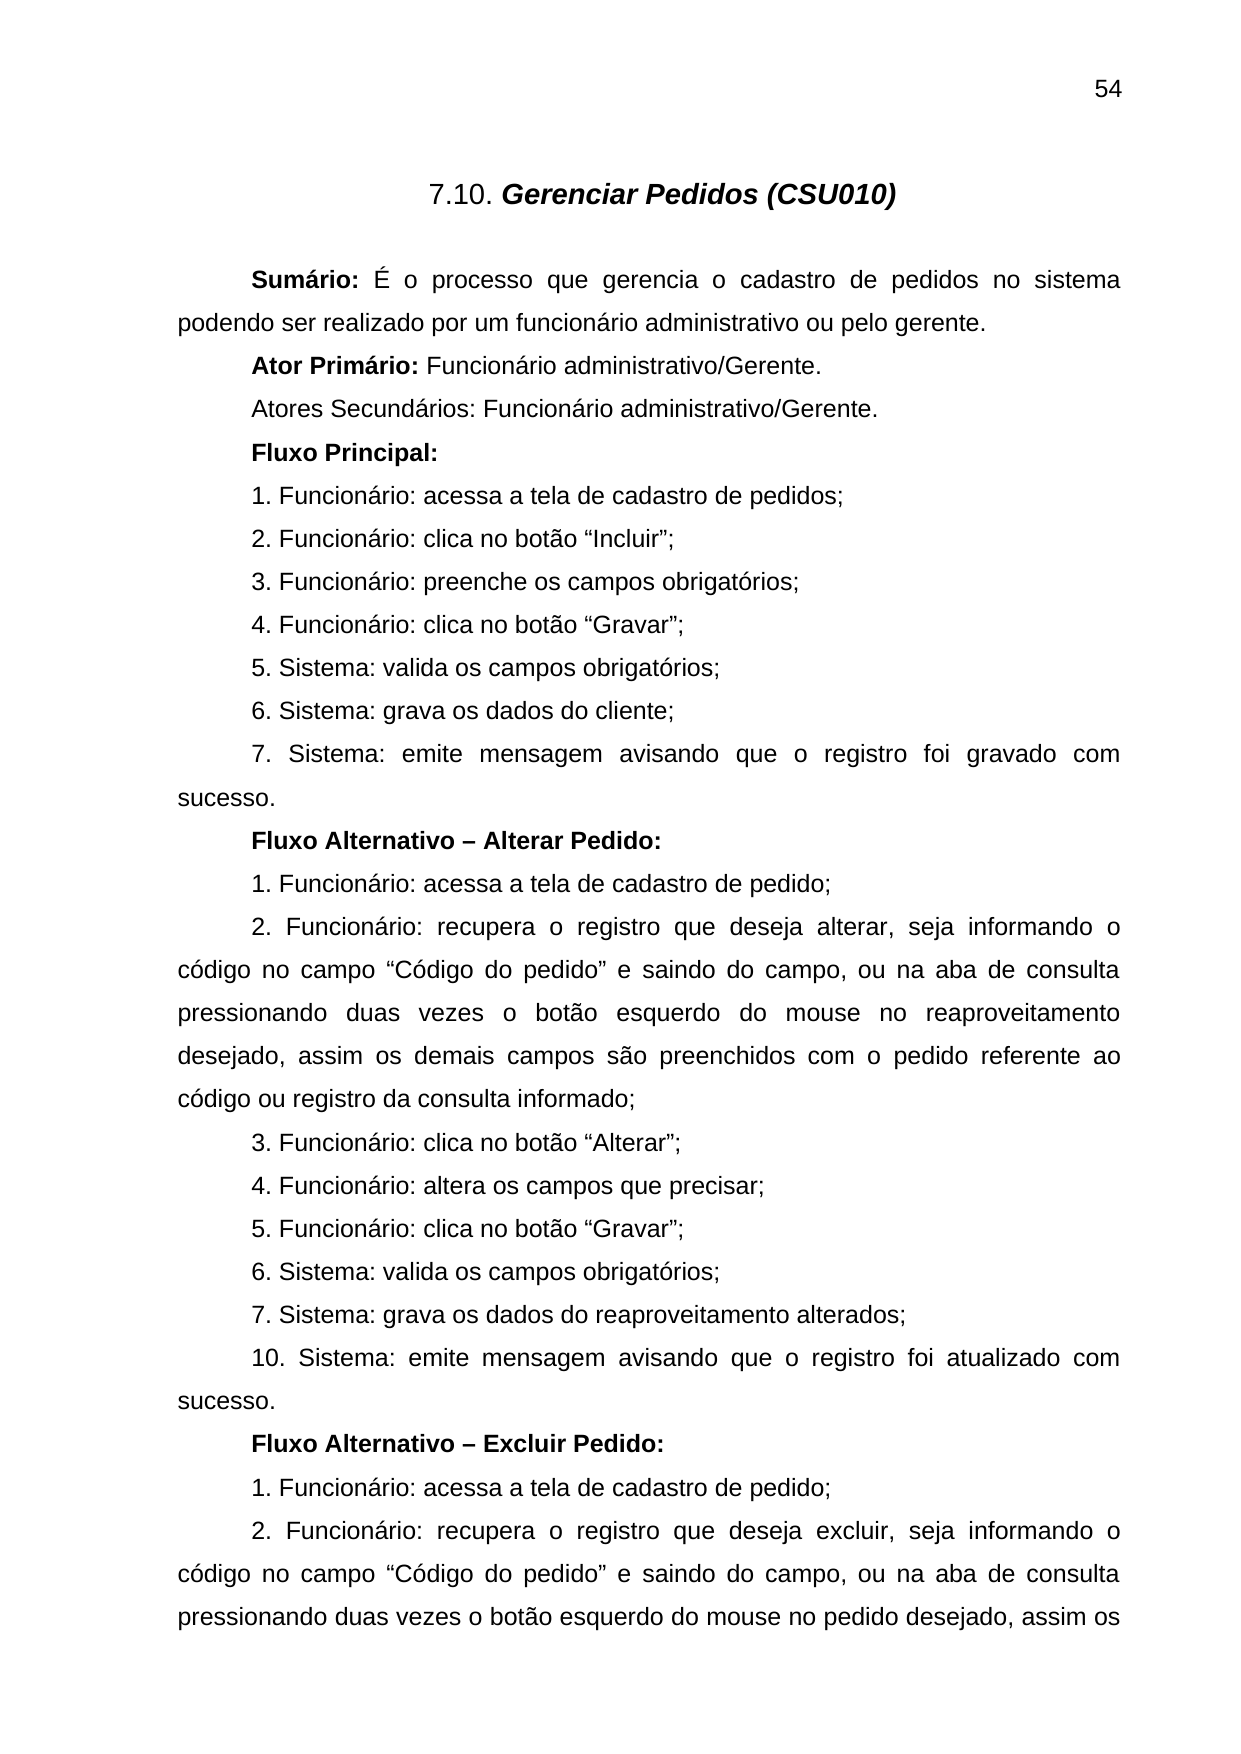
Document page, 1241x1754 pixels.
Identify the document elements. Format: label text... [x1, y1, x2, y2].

text 7. Sistema: emite mensagem avisando que o registro foi gravado com sucesso. [177, 739, 1122, 811]
text 1. Funcionário: acessa a tela de cadastro de pedido; [177, 1472, 1122, 1501]
text 1. Funcionário: acessa a tela de cadastro de pedido; [177, 869, 1122, 897]
text 4. Funcionário: clica no botão “Gravar”; [177, 610, 1122, 639]
text Gerenciar Pedidos (CSU010) [428, 177, 1122, 211]
text 2. Funcionário: recupera o registro que deseja alterar, seja informando o código no campo “Código do pedido” e saindo do campo, ou na aba de consulta pressionando duas vezes o botão esquerdo do mouse no reaproveitamento desejado, assim os demais campos são preenchidos com o pedido referente ao código ou registro da consulta informado; [177, 912, 1122, 1113]
text 3. Funcionário: clica no botão “Alterar”; [177, 1127, 1122, 1156]
text 3. Funcionário: preenche os campos obrigatórios; [177, 567, 1122, 596]
text 6. Sistema: valida os campos obrigatórios; [177, 1257, 1122, 1286]
text Fluxo Principal: [177, 437, 1122, 466]
text Ator Primário: Funcionário administrativo/Gerente. [177, 351, 1122, 380]
text 10. Sistema: emite mensagem avisando que o registro foi atualizado com sucesso. [177, 1343, 1122, 1415]
text Fluxo Alternativo – Excluir Pedido: [177, 1429, 1122, 1458]
text 2. Funcionário: clica no botão “Incluir”; [177, 524, 1122, 552]
text Sumário: É o processo que gerencia o cadastro de pedidos no sistema podendo ser realizado por um funcionário administrativo ou pelo gerente. [177, 265, 1122, 337]
text Fluxo Alternativo – Alterar Pedido: [177, 826, 1122, 854]
text 5. Sistema: valida os campos obrigatórios; [177, 653, 1122, 682]
text 4. Funcionário: altera os campos que precisar; [177, 1171, 1122, 1199]
text Atores Secundários: Funcionário administrativo/Gerente. [177, 394, 1122, 423]
text 5. Funcionário: clica no botão “Gravar”; [177, 1214, 1122, 1242]
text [177, 1516, 1122, 1631]
text 6. Sistema: grava os dados do cliente; [177, 696, 1122, 725]
text 7. Sistema: grava os dados do reaproveitamento alterados; [177, 1300, 1122, 1329]
text 1. Funcionário: acessa a tela de cadastro de pedidos; [177, 481, 1122, 509]
